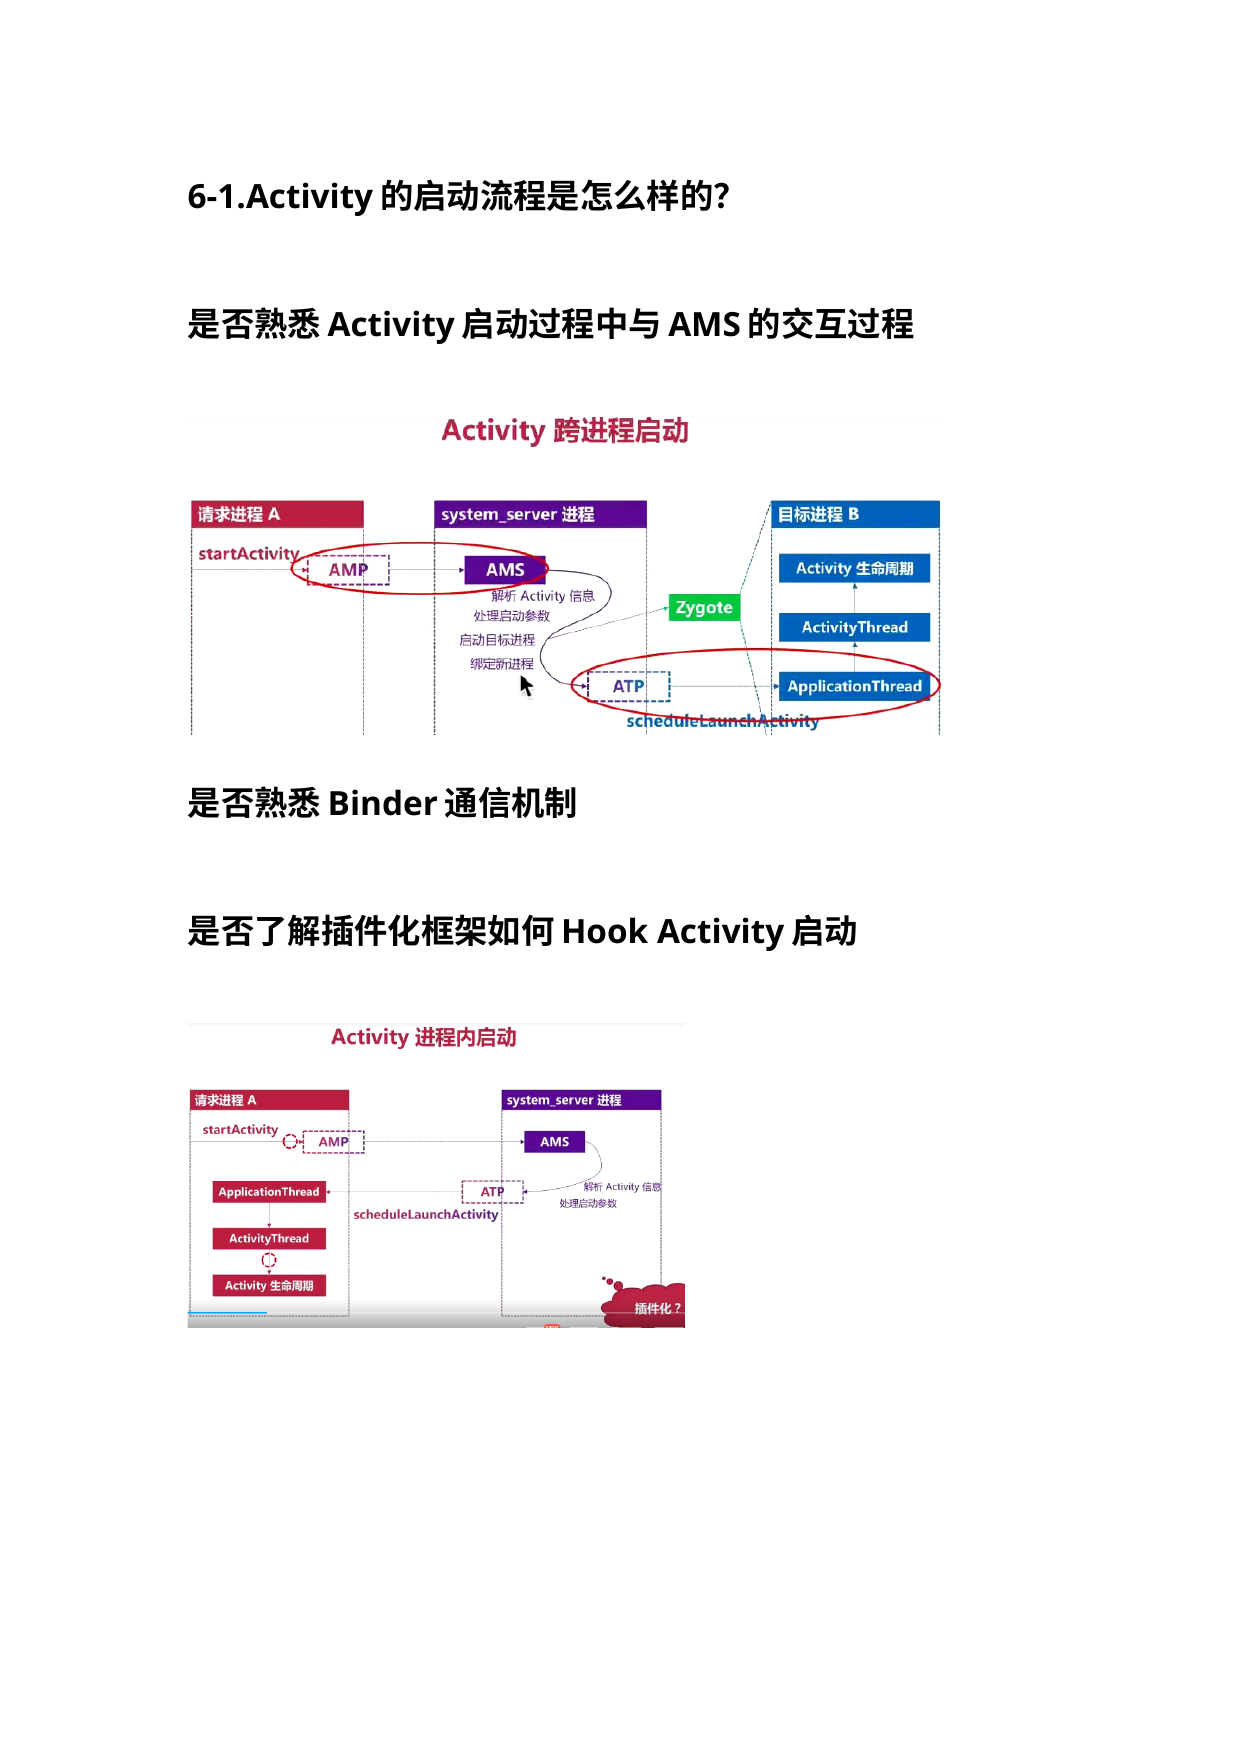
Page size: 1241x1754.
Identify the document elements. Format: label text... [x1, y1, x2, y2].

subtitle 是否熟悉Binder通信机制 [187, 769, 1053, 834]
subtitle 6-1.Activity的启动流程是怎么样的？ [187, 162, 1053, 227]
subtitle 是否熟悉Activity启动过程中与AMS的交互过程 [187, 289, 1053, 354]
subtitle 是否了解插件化框架如何Hook Activity启动 [187, 896, 1053, 961]
picture [187, 416, 942, 735]
picture [187, 1023, 685, 1328]
